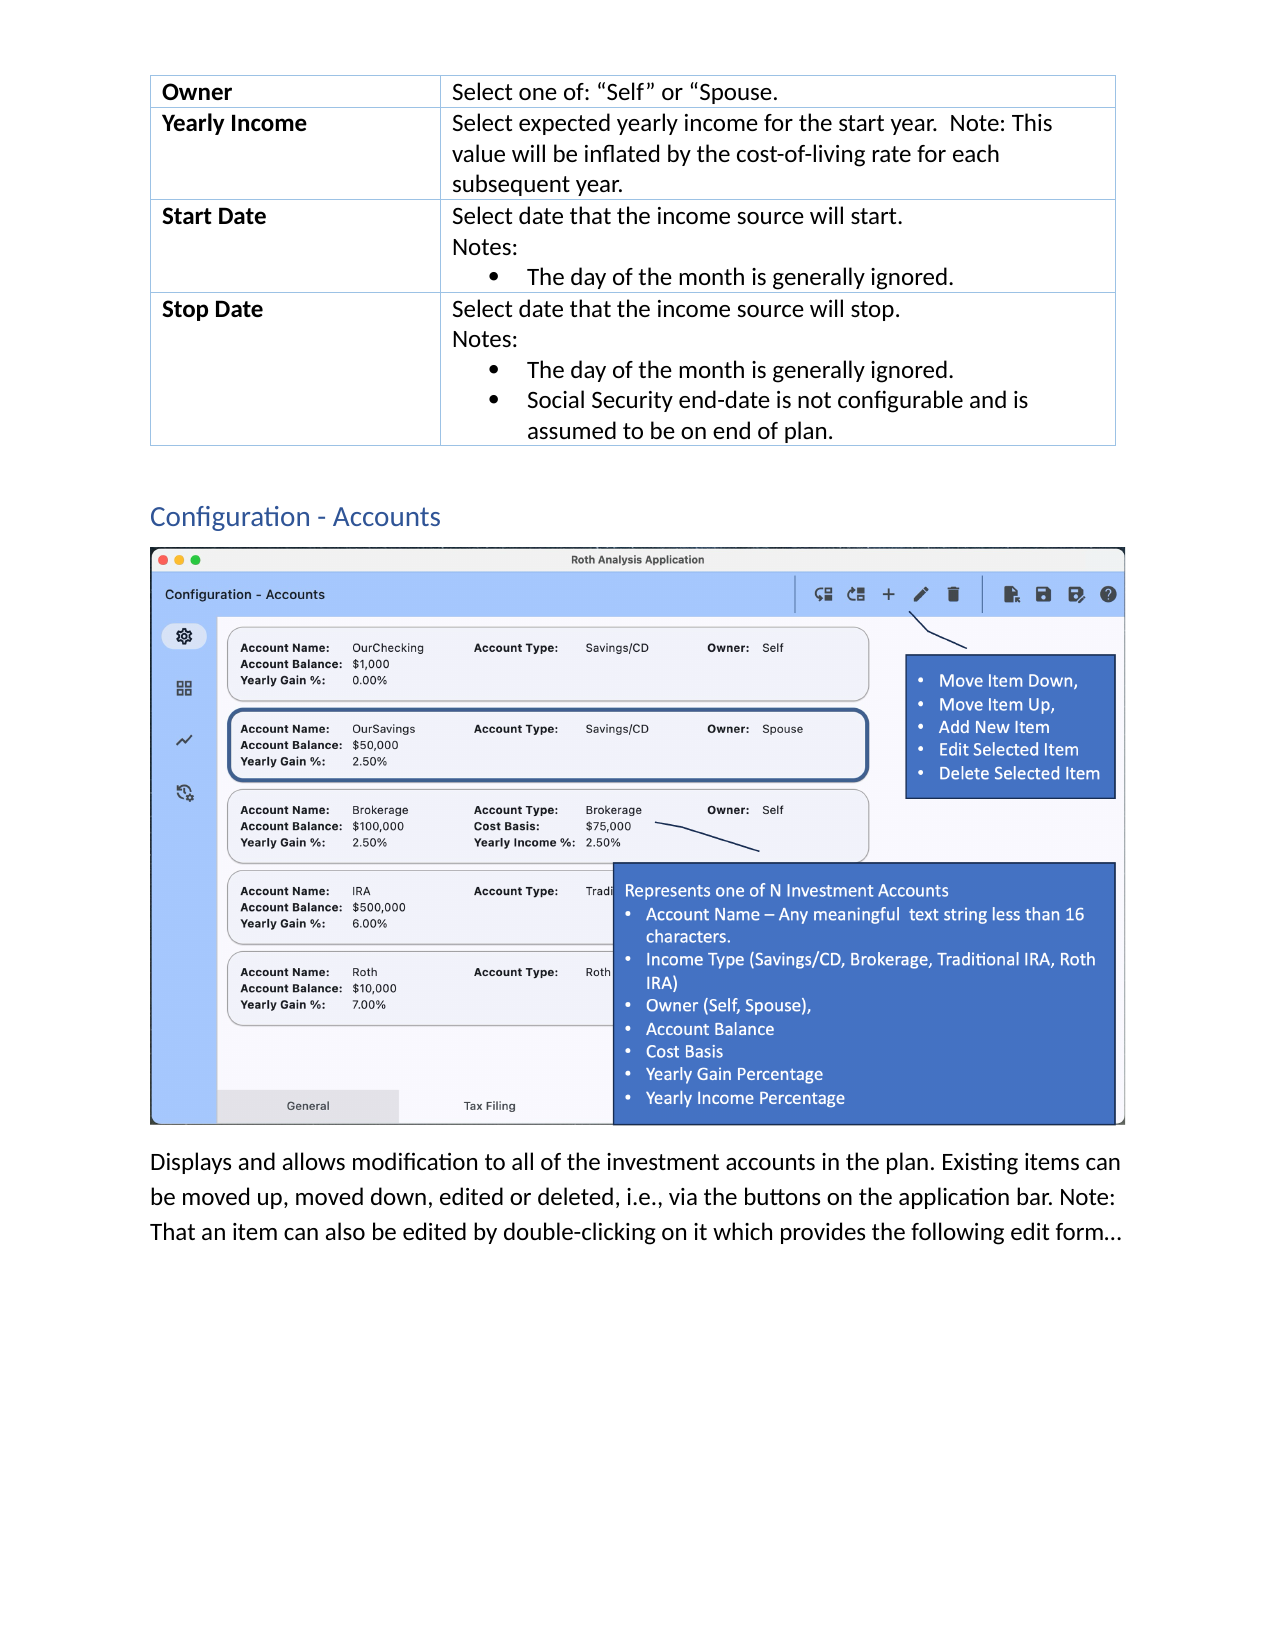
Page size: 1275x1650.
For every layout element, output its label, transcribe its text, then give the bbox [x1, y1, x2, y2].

text Displays and allows modification to all of the investment accounts in the plan. Existing items can be moved up, moved down, edited or deleted, i.e., via the buttons on the application bar. Note: That an item can also be edited by double-clicking on it which provides the following edit form… [150, 1146, 1125, 1247]
table_cell Owner [151, 76, 440, 107]
table_cell Select expected yearly income for the start year. Note: This value will be inflated by the cost-of-living rate for each subsequent year. [441, 108, 1115, 199]
picture [150, 547, 1125, 1126]
table_cell Yearly Income [151, 108, 440, 199]
subtitle Configuration - Accounts [150, 498, 1125, 534]
table_cell Select date that the income source will start. Notes: The day of the month is generally ignored. [441, 200, 1115, 292]
table_cell Select date that the income source will stop. Notes: The day of the month is generally ignored. Social Security end-date is not configurable and is assumed to be on end of plan. [441, 293, 1115, 445]
table_cell Select one of: “Self” or “Spouse. [441, 76, 1115, 107]
table_cell Start Date [151, 200, 440, 292]
table_cell Stop Date [151, 293, 440, 445]
